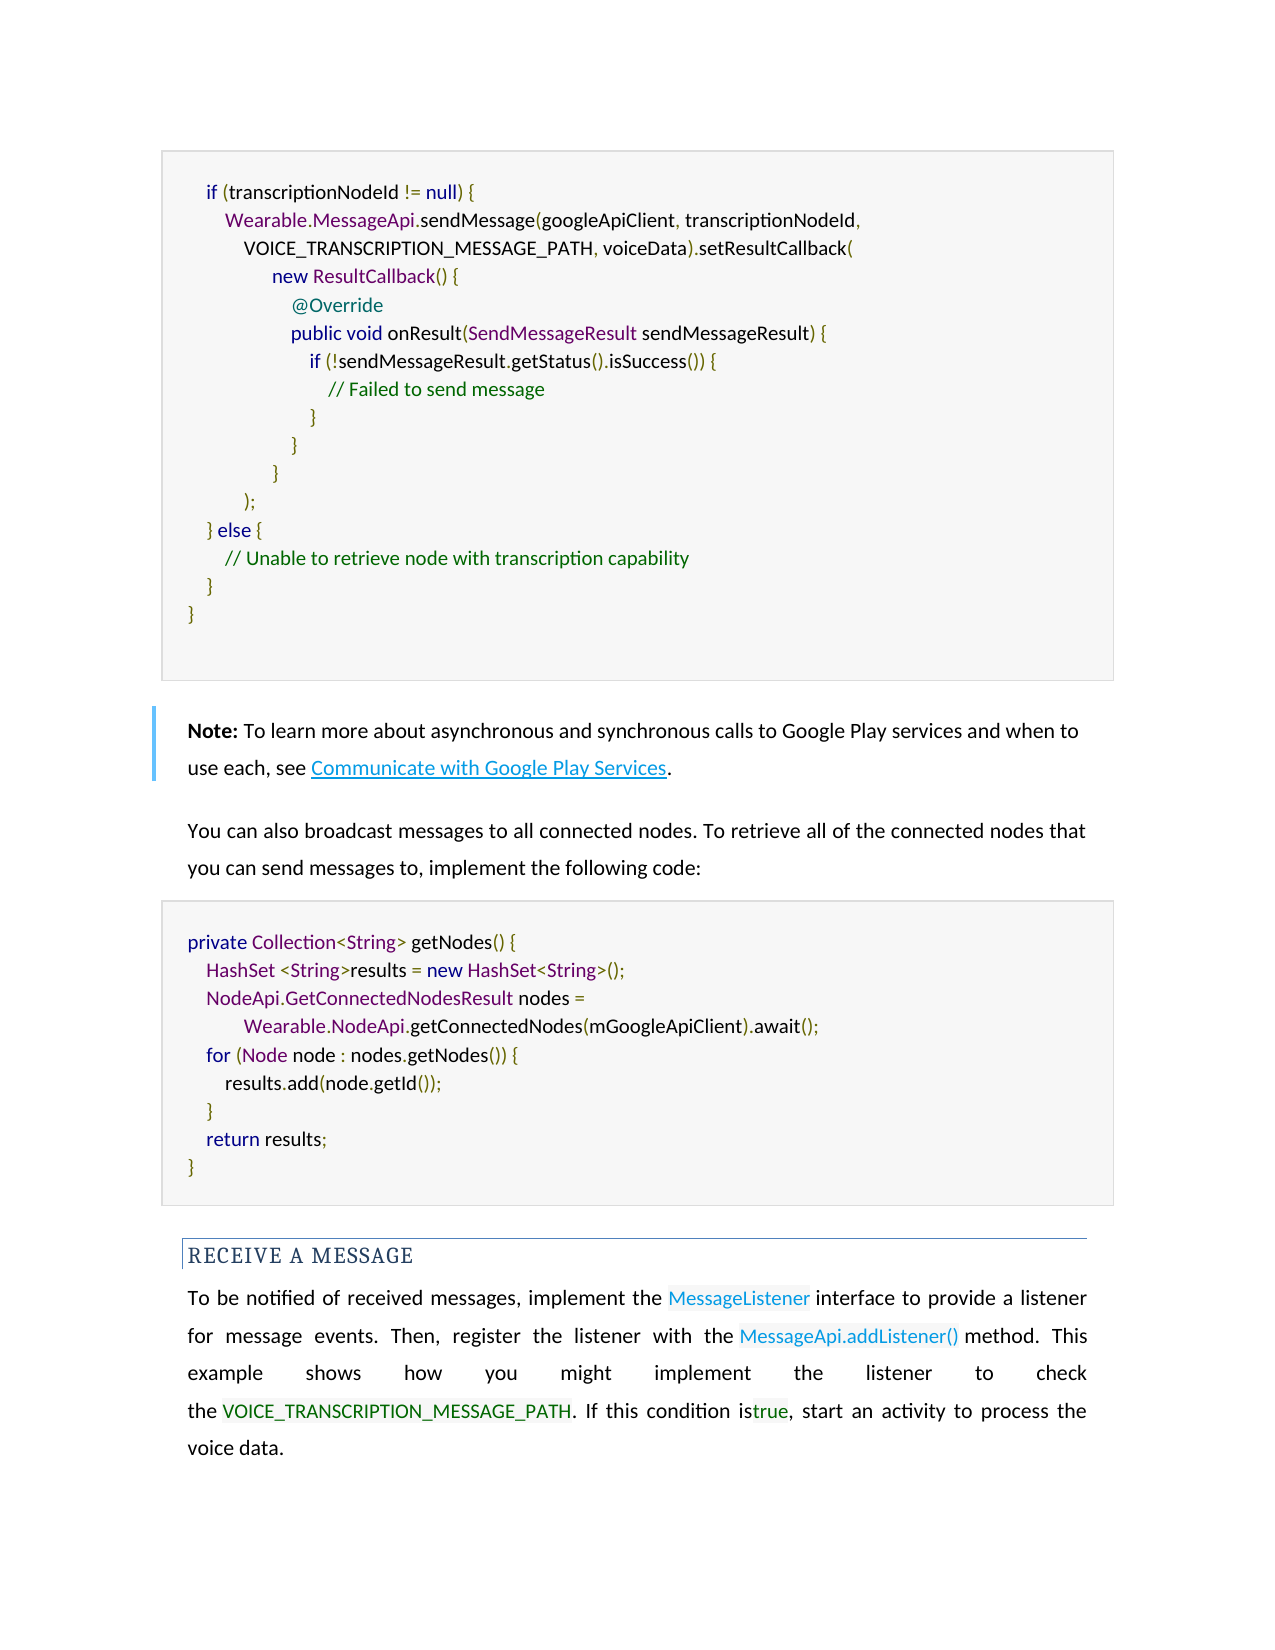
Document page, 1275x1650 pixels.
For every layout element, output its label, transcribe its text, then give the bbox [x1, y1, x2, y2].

text You can also broadcast messages to all connected nodes. To retrieve all of the connected nodes that you can send messages to, implement the following code: [187, 806, 1087, 881]
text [163, 152, 1113, 680]
text Note: To learn more about asynchronous and synchronous calls to Google Play services and when to use each, see Communicate with Google Play Services. [156, 706, 1087, 781]
text To be notified of received messages, implement the MessageListener interface to provide a listener for message events. Then, register the listener with the MessageApi.addListener() method. This example shows how you might implement the listener to check the VOICE_TRANSCRIPTION_MESSAGE_PATH. If this condition istrue, start an activity to process the voice data. [187, 1273, 1087, 1461]
text private Collection<String> getNodes() { HashSet <String>results = new HashSet<String>(); NodeApi.GetConnectedNodesResult nodes = Wearable.NodeApi.getConnectedNodes(mGoogleApiClient).await(); for (Node node : nodes.getNodes()) { results.add(node.getId()); } return results; } [163, 902, 1113, 1205]
subtitle Receive a Message [183, 1239, 1087, 1269]
